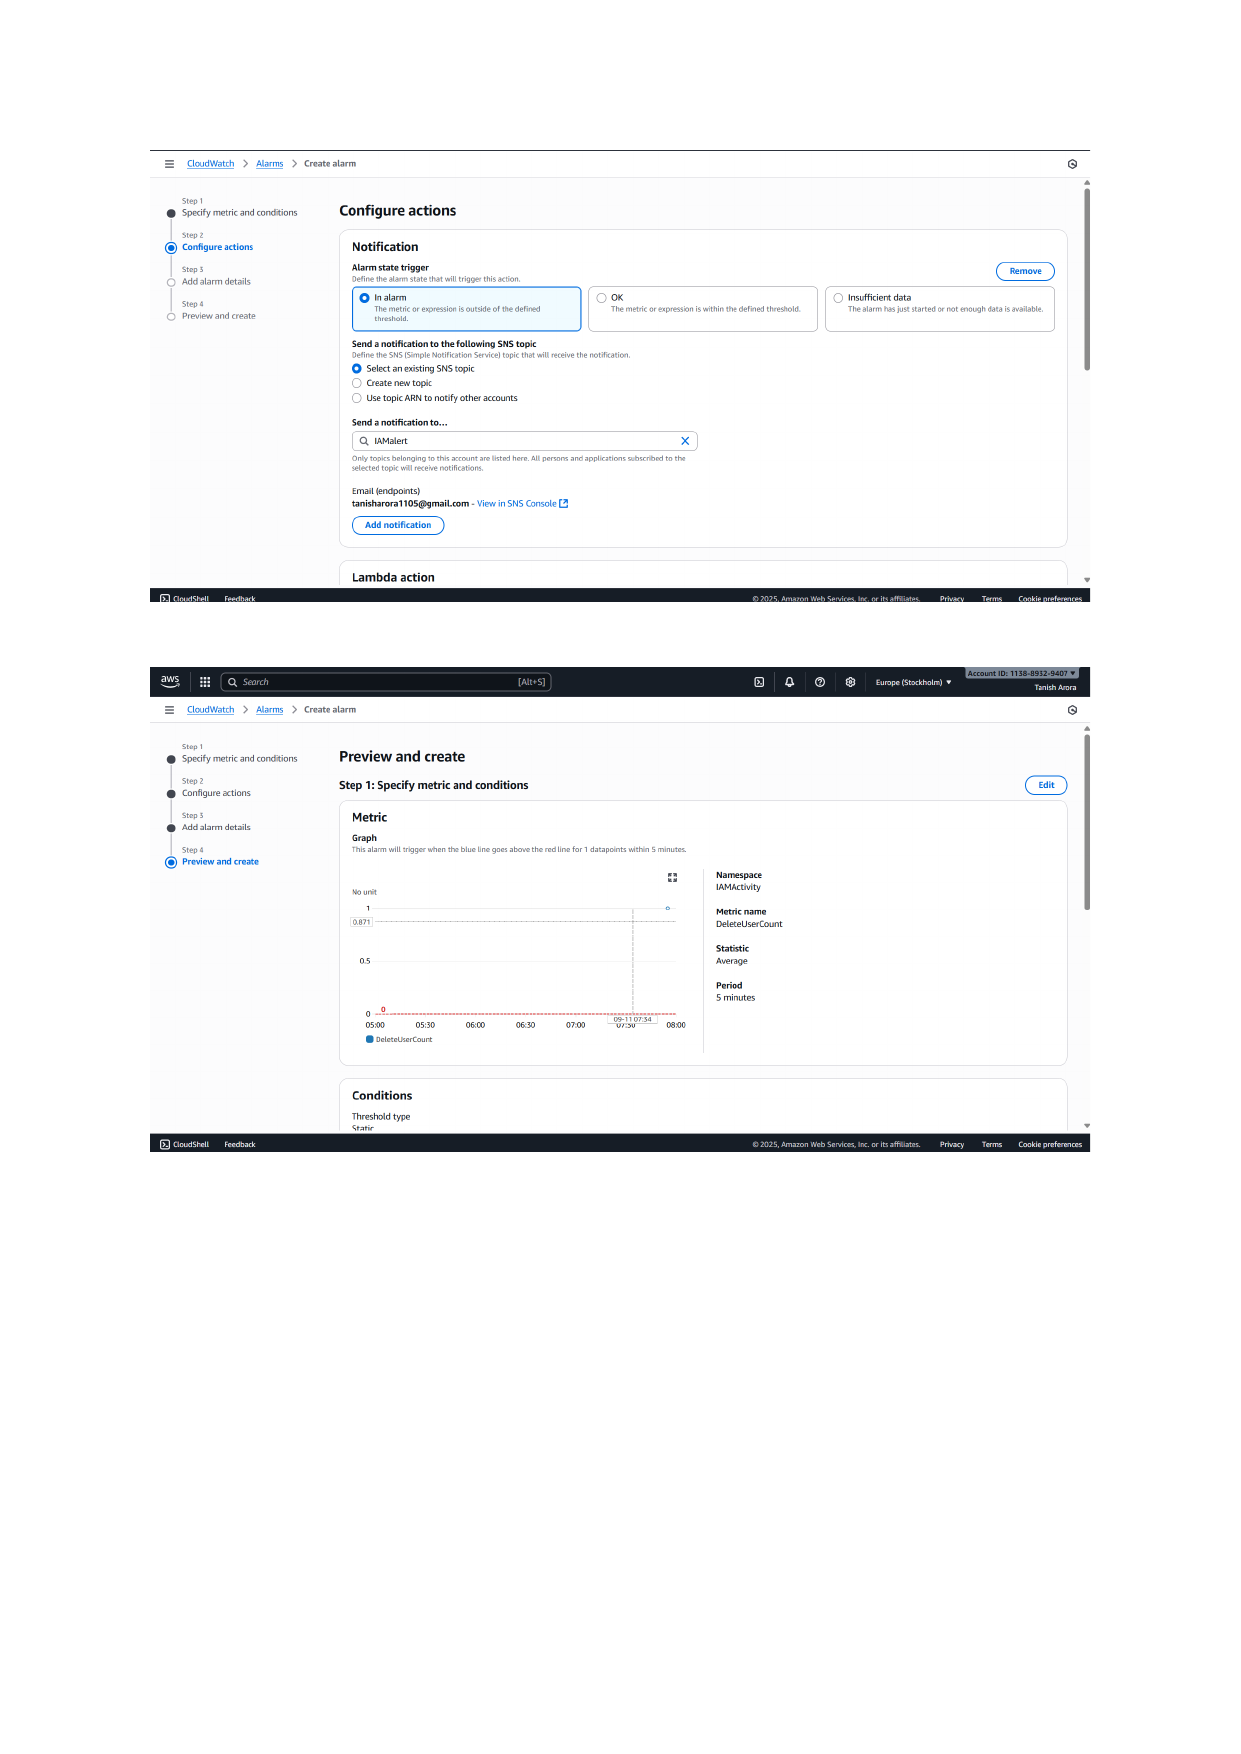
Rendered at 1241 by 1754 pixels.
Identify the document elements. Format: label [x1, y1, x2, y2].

picture [150, 667, 1091, 1152]
picture [150, 150, 1091, 602]
